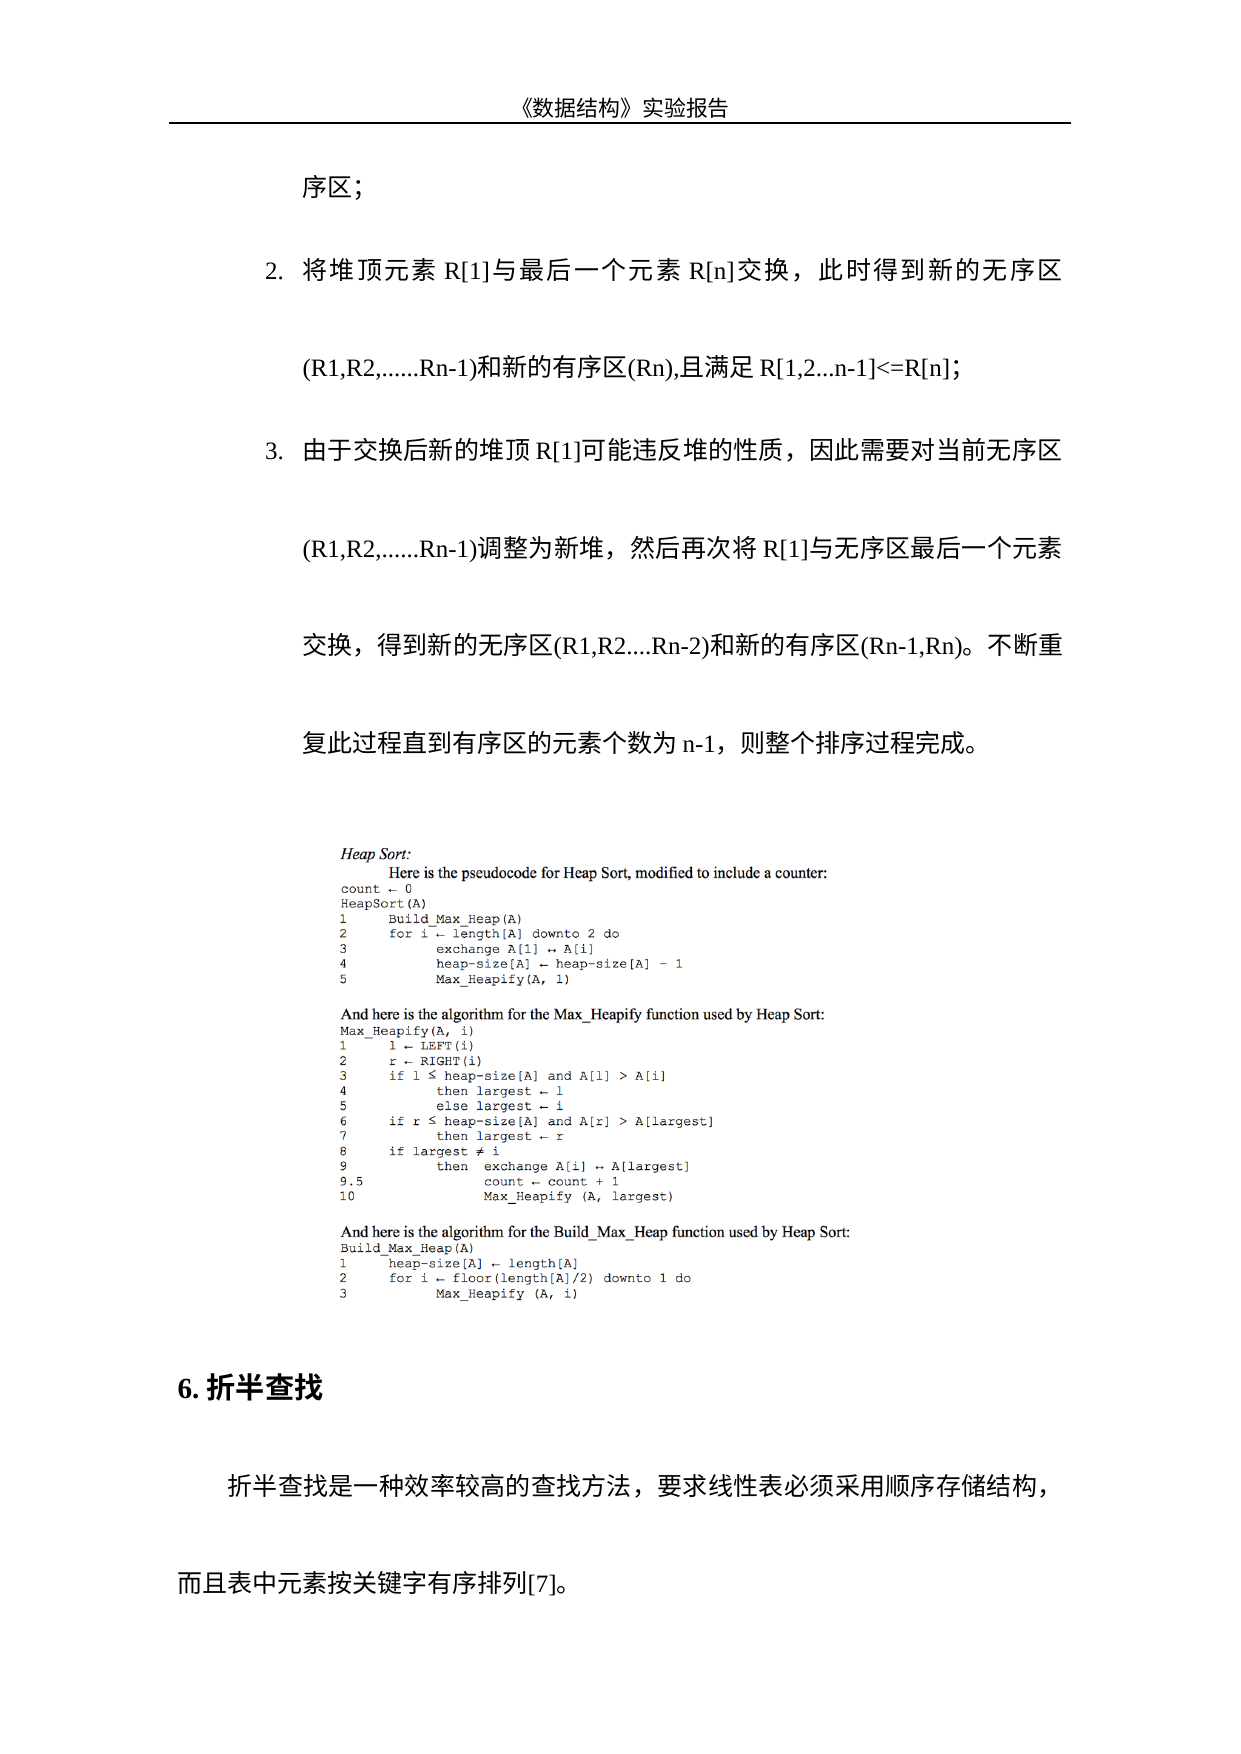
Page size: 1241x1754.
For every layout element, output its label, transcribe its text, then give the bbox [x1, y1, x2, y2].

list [265, 153, 1063, 218]
text 折半查找是一种效率较高的查找方法，要求线性表必须采用顺序存储结构，而且表中元素按关键字有序排列[7]。 [177, 1452, 1063, 1614]
subtitle 6. 折半查找 [177, 1353, 1063, 1418]
list 由于交换后新的堆顶R[1]可能违反堆的性质，因此需要对当前无序区(R1,R2,......Rn-1)调整为新堆，然后再次将R[1]与无序区最后一个元素交换，得到新的无序区(R1,R2....Rn-2)和新的有序区(Rn-1,Rn)。不断重复此过程直到有序区的元素个数为n-1，则整个排序过程完成。 [265, 416, 1063, 774]
list 将堆顶元素R[1]与最后一个元素R[n]交换，此时得到新的无序区(R1,R2,......Rn-1)和新的有序区(Rn),且满足R[1,2...n-1]<=R[n]； [265, 236, 1063, 398]
picture [310, 838, 930, 1311]
